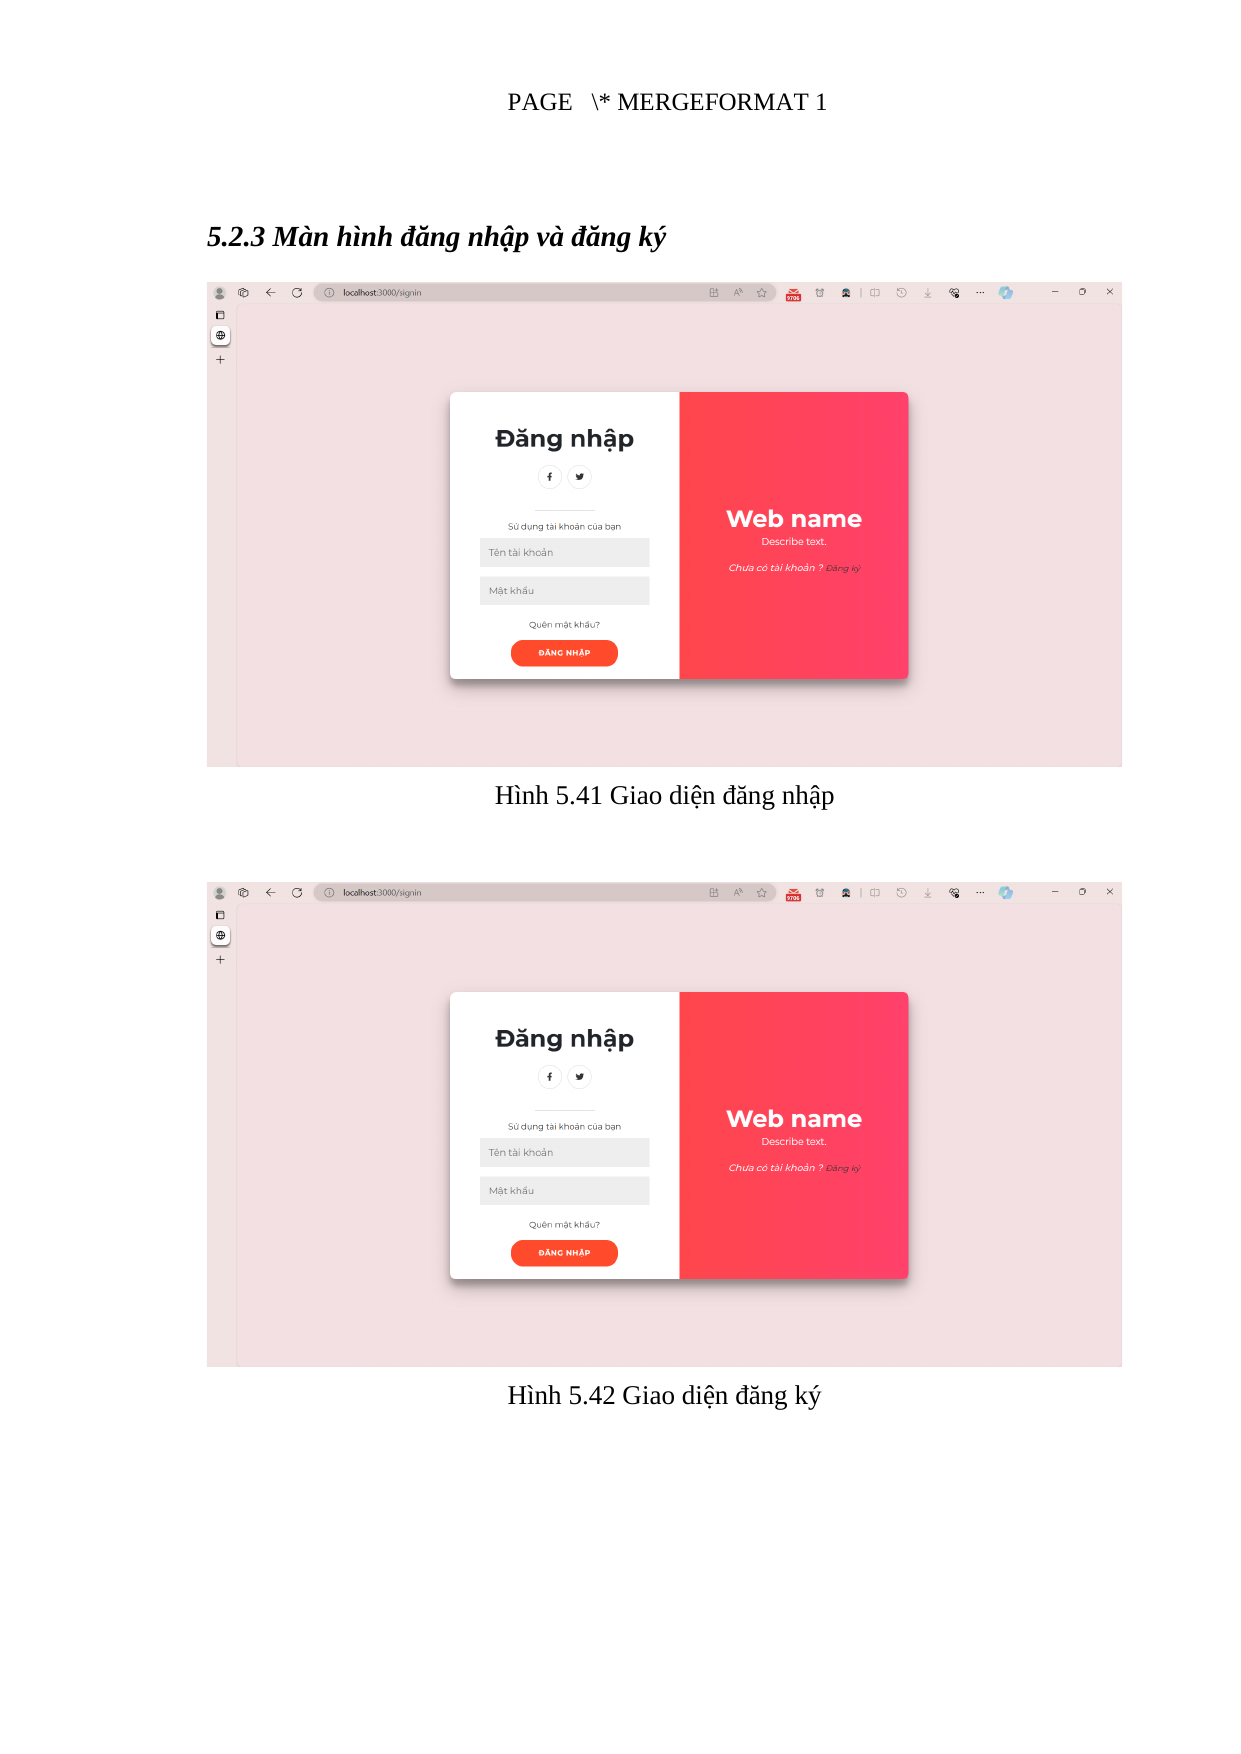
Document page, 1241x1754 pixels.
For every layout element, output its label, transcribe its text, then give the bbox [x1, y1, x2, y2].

picture [206, 282, 1123, 767]
subtitle Màn hình đăng nhập và đăng ký [207, 219, 1122, 253]
picture [206, 882, 1123, 1367]
